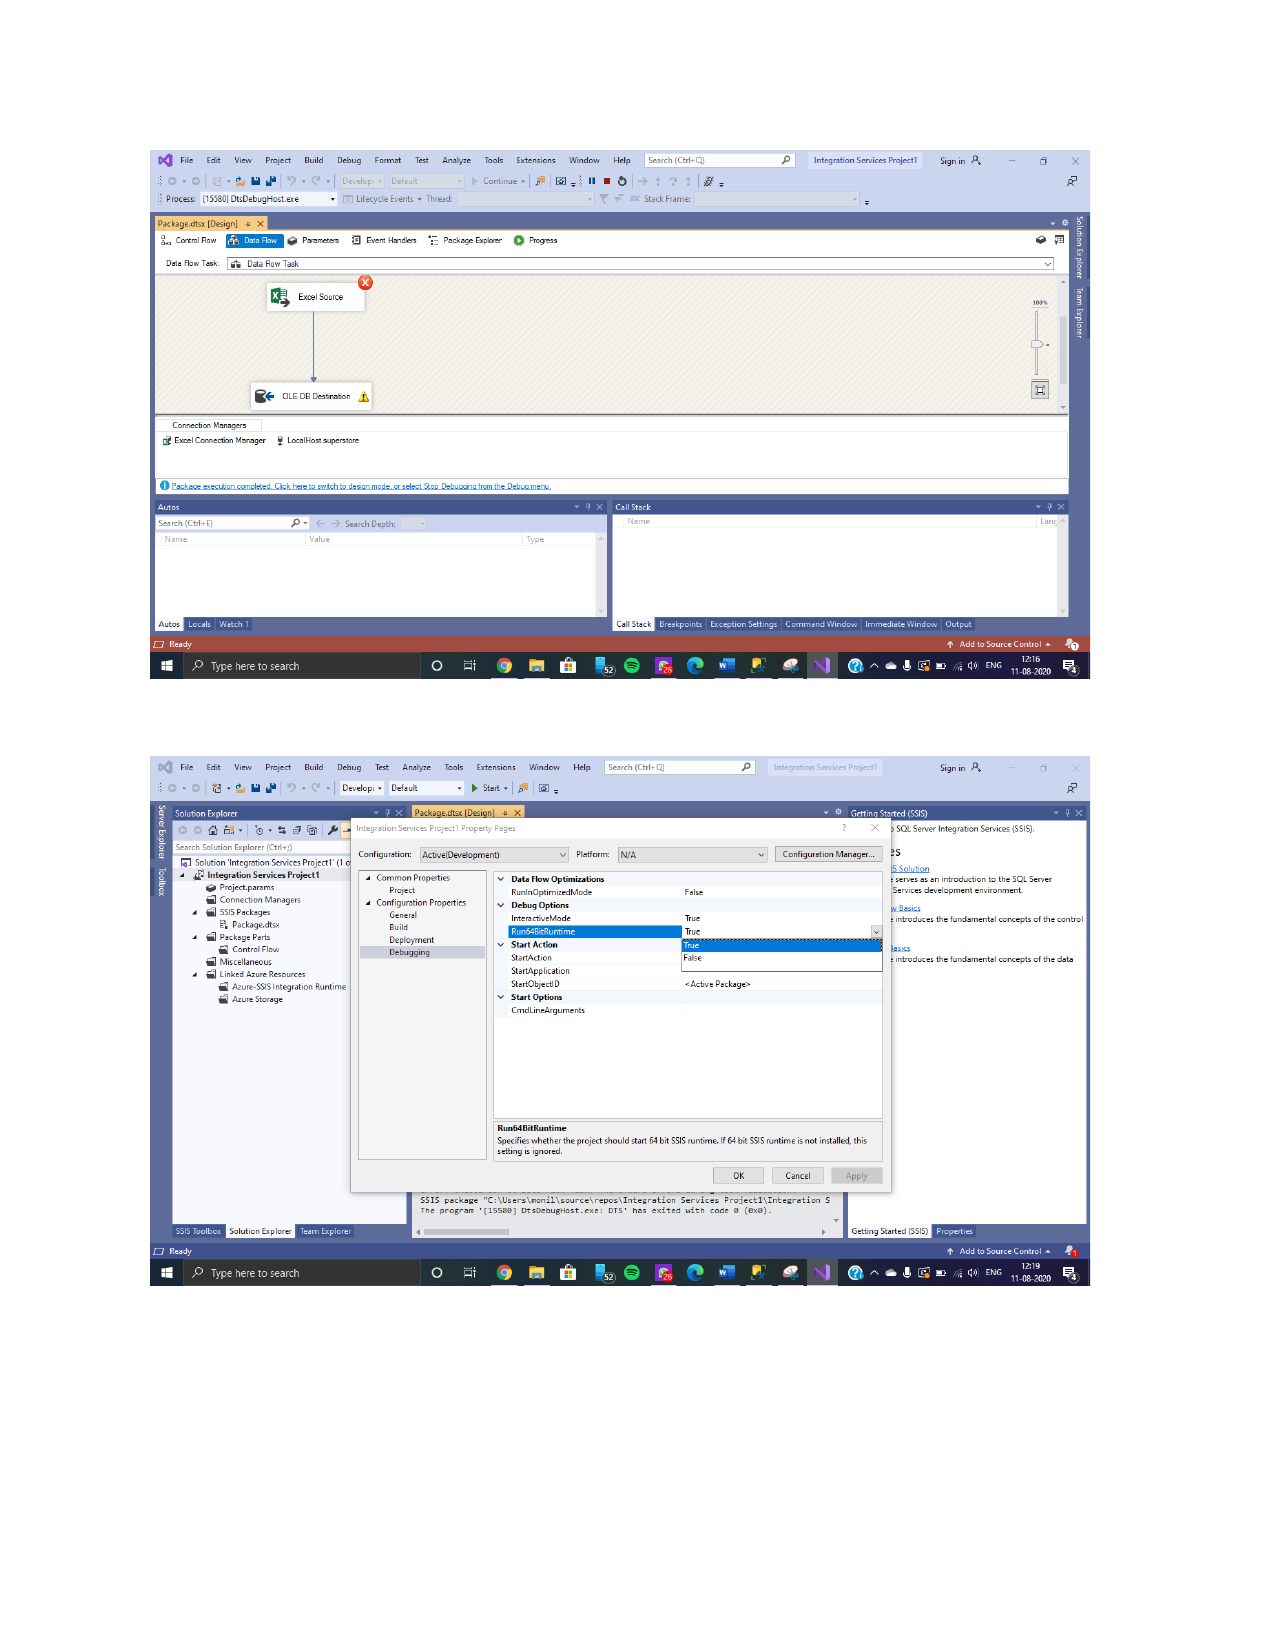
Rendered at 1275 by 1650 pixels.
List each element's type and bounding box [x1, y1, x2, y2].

picture [150, 756, 1091, 1286]
picture [150, 150, 1091, 679]
